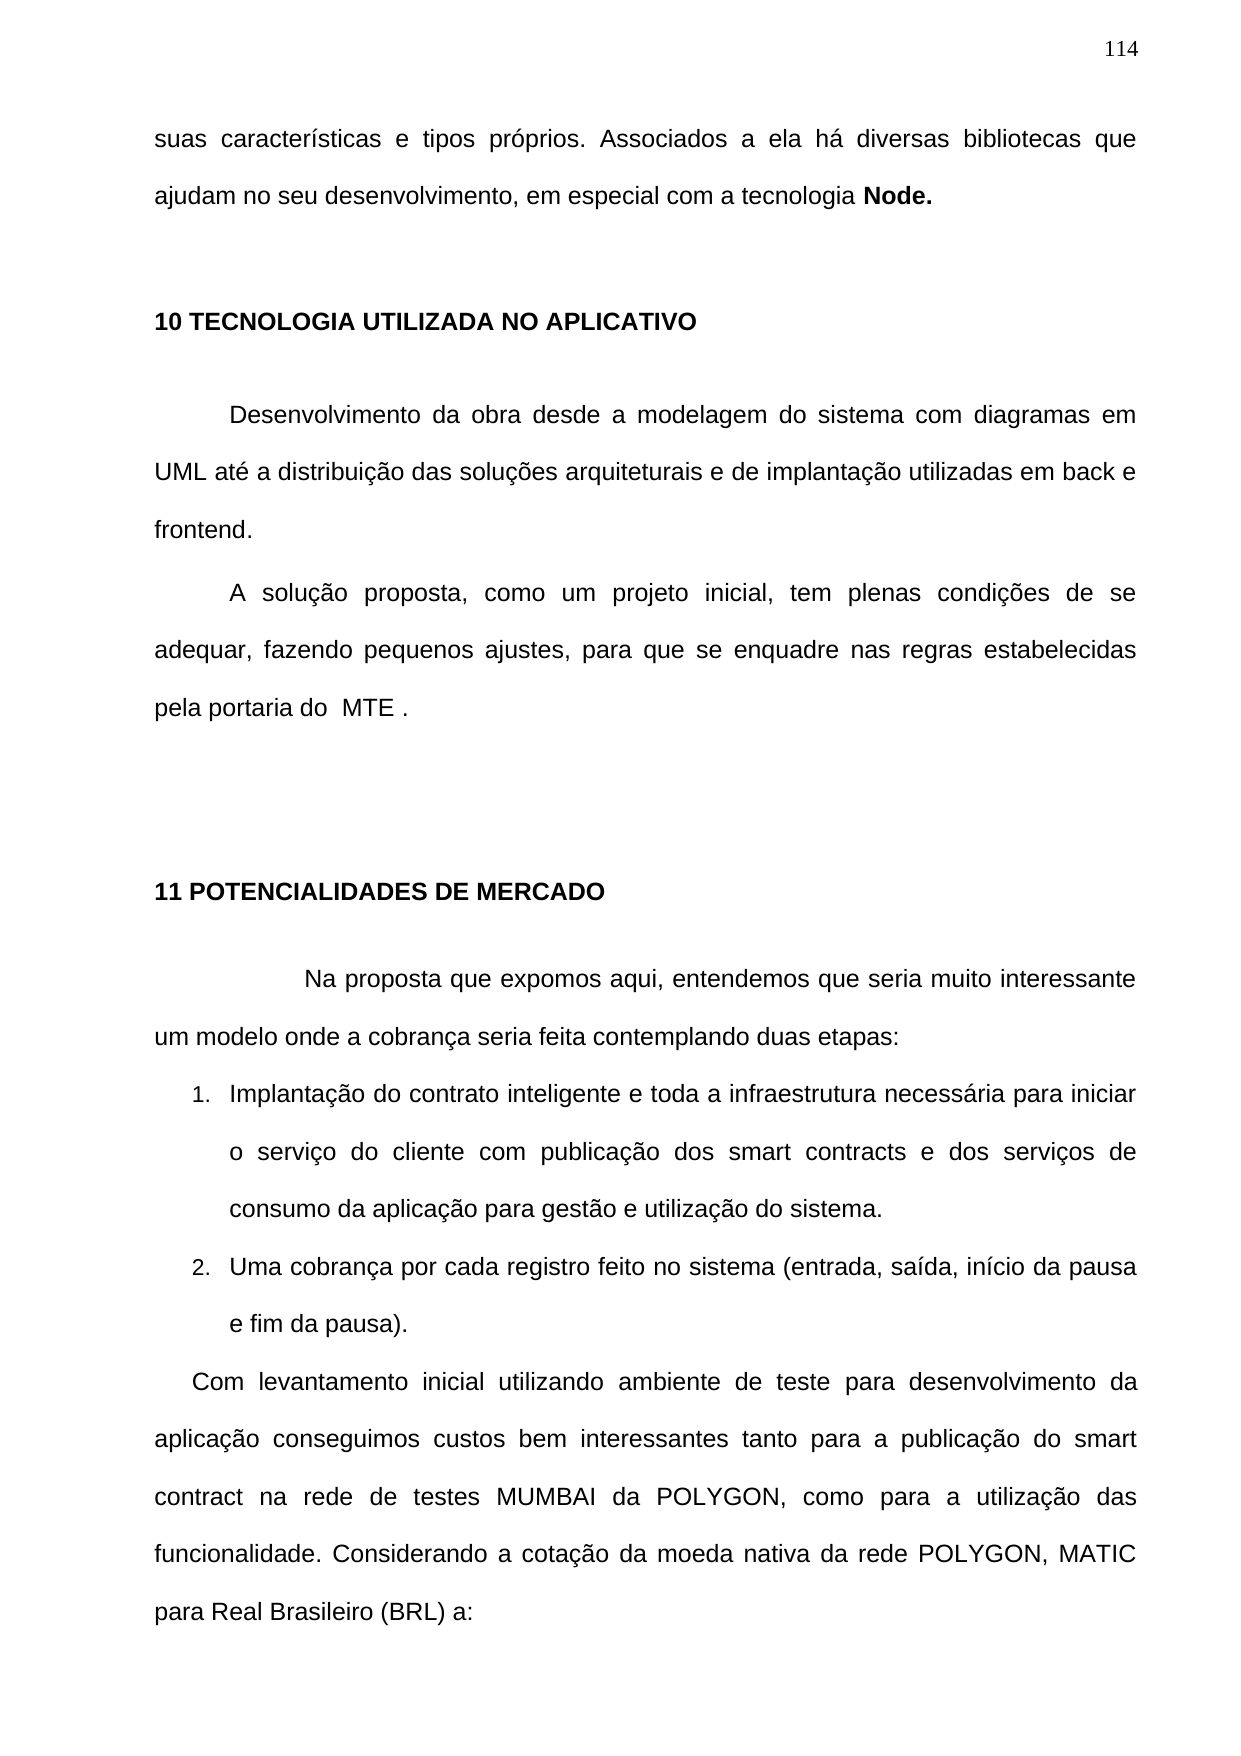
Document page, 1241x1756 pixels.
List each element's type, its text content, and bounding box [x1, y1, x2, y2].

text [154, 124, 1138, 210]
text Desenvolvimento da obra desde a modelagem do sistema com diagramas em UML até a distribuição das soluções arquiteturais e de implantação utilizadas em back e frontend. [154, 399, 1138, 543]
list Uma cobrança por cada registro feito no sistema (entrada, saída, início da pausa e fim da pausa). [192, 1251, 1138, 1338]
text Na proposta que expomos aqui, entendemos que seria muito interessante um modelo onde a cobrança seria feita contemplando duas etapas: [154, 964, 1138, 1050]
list Implantação do contrato inteligente e toda a infraestrutura necessária para iniciar o serviço do cliente com publicação dos smart contracts e dos serviços de consumo da aplicação para gestão e utilização do sistema. [192, 1079, 1138, 1223]
subtitle 11 POTENCIALIDADES DE MERCADO [154, 877, 1138, 906]
subtitle 10 TECNOLOGIA UTILIZADA NO APLICATIVO [154, 307, 1138, 336]
text Com levantamento inicial utilizando ambiente de teste para desenvolvimento da aplicação conseguimos custos bem interessantes tanto para a publicação do smart contract na rede de testes MUMBAI da POLYGON, como para a utilização das funcionalidade. Considerando a cotação da moeda nativa da rede POLYGON, MATIC para Real Brasileiro (BRL) a: [154, 1366, 1138, 1625]
text A solução proposta, como um projeto inicial, tem plenas condições de se adequar, fazendo pequenos ajustes, para que se enquadre nas regras estabelecidas pela portaria do MTE . [154, 578, 1138, 722]
